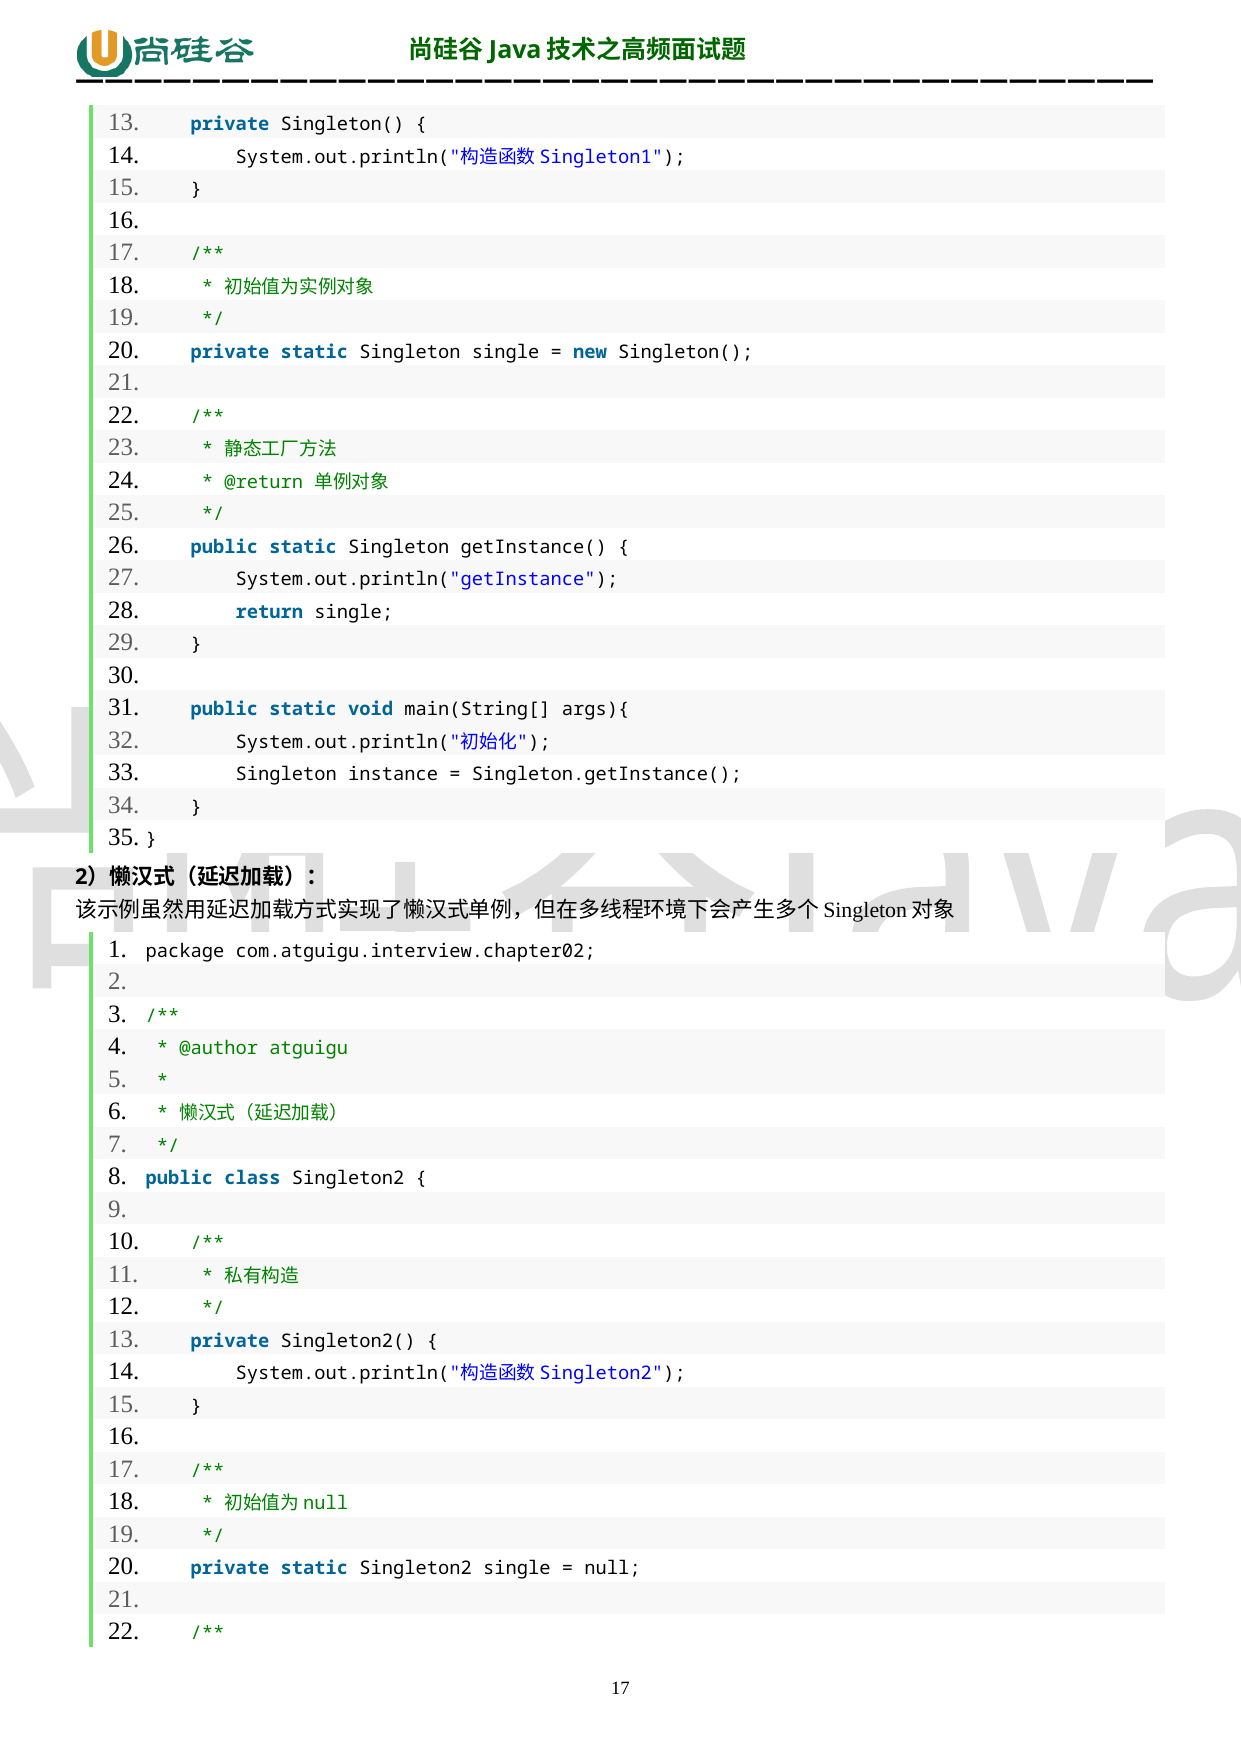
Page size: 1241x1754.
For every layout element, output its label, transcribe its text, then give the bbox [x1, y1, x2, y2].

list private Singleton() { [93, 105, 1165, 138]
list private static Singleton2 single = null; [93, 1549, 1165, 1582]
list * 初始值为实例对象 [93, 268, 1165, 300]
picture [75, 29, 253, 77]
subtitle 2）懒汉式（延迟加载）： [75, 859, 1165, 892]
list } [93, 820, 1165, 853]
text 该示例虽然用延迟加载方式实现了懒汉式单例，但在多线程环境下会产生多个Singleton对象 [75, 892, 1165, 924]
list * 懒汉式（延迟加载） [93, 1094, 1165, 1127]
list */ [93, 1289, 1165, 1322]
list */ [93, 300, 1165, 333]
list /** [93, 1452, 1165, 1484]
list System.out.println("getInstance"); [93, 560, 1165, 593]
list * @return 单例对象 [93, 463, 1165, 495]
list } [93, 788, 1165, 820]
list System.out.println("构造函数Singleton1"); [93, 138, 1165, 170]
list return single; [93, 593, 1165, 625]
list /** [93, 398, 1165, 430]
list * @author atguigu [93, 1029, 1165, 1062]
list System.out.println("初始化"); [93, 723, 1165, 755]
list public static void main(String[] args){ [93, 690, 1165, 723]
list /** [93, 997, 1165, 1029]
list } [93, 170, 1165, 203]
list */ [93, 1127, 1165, 1159]
list */ [93, 1517, 1165, 1549]
list Singleton instance = Singleton.getInstance(); [93, 755, 1165, 788]
list private static Singleton single = new Singleton(); [93, 333, 1165, 365]
list /** [93, 1224, 1165, 1257]
list System.out.println("构造函数Singleton2"); [93, 1354, 1165, 1387]
list public class Singleton2 { [93, 1159, 1165, 1192]
list package com.atguigu.interview.chapter02; [93, 932, 1165, 964]
list * [93, 1062, 1165, 1094]
list /** [93, 235, 1165, 268]
list /** [93, 1614, 1165, 1647]
list private Singleton2() { [93, 1322, 1165, 1354]
list } [93, 625, 1165, 658]
list * 静态工厂方法 [93, 430, 1165, 463]
list public static Singleton getInstance() { [93, 528, 1165, 560]
list * 私有构造 [93, 1257, 1165, 1289]
list */ [93, 495, 1165, 528]
list * 初始值为null [93, 1484, 1165, 1517]
list } [93, 1387, 1165, 1419]
